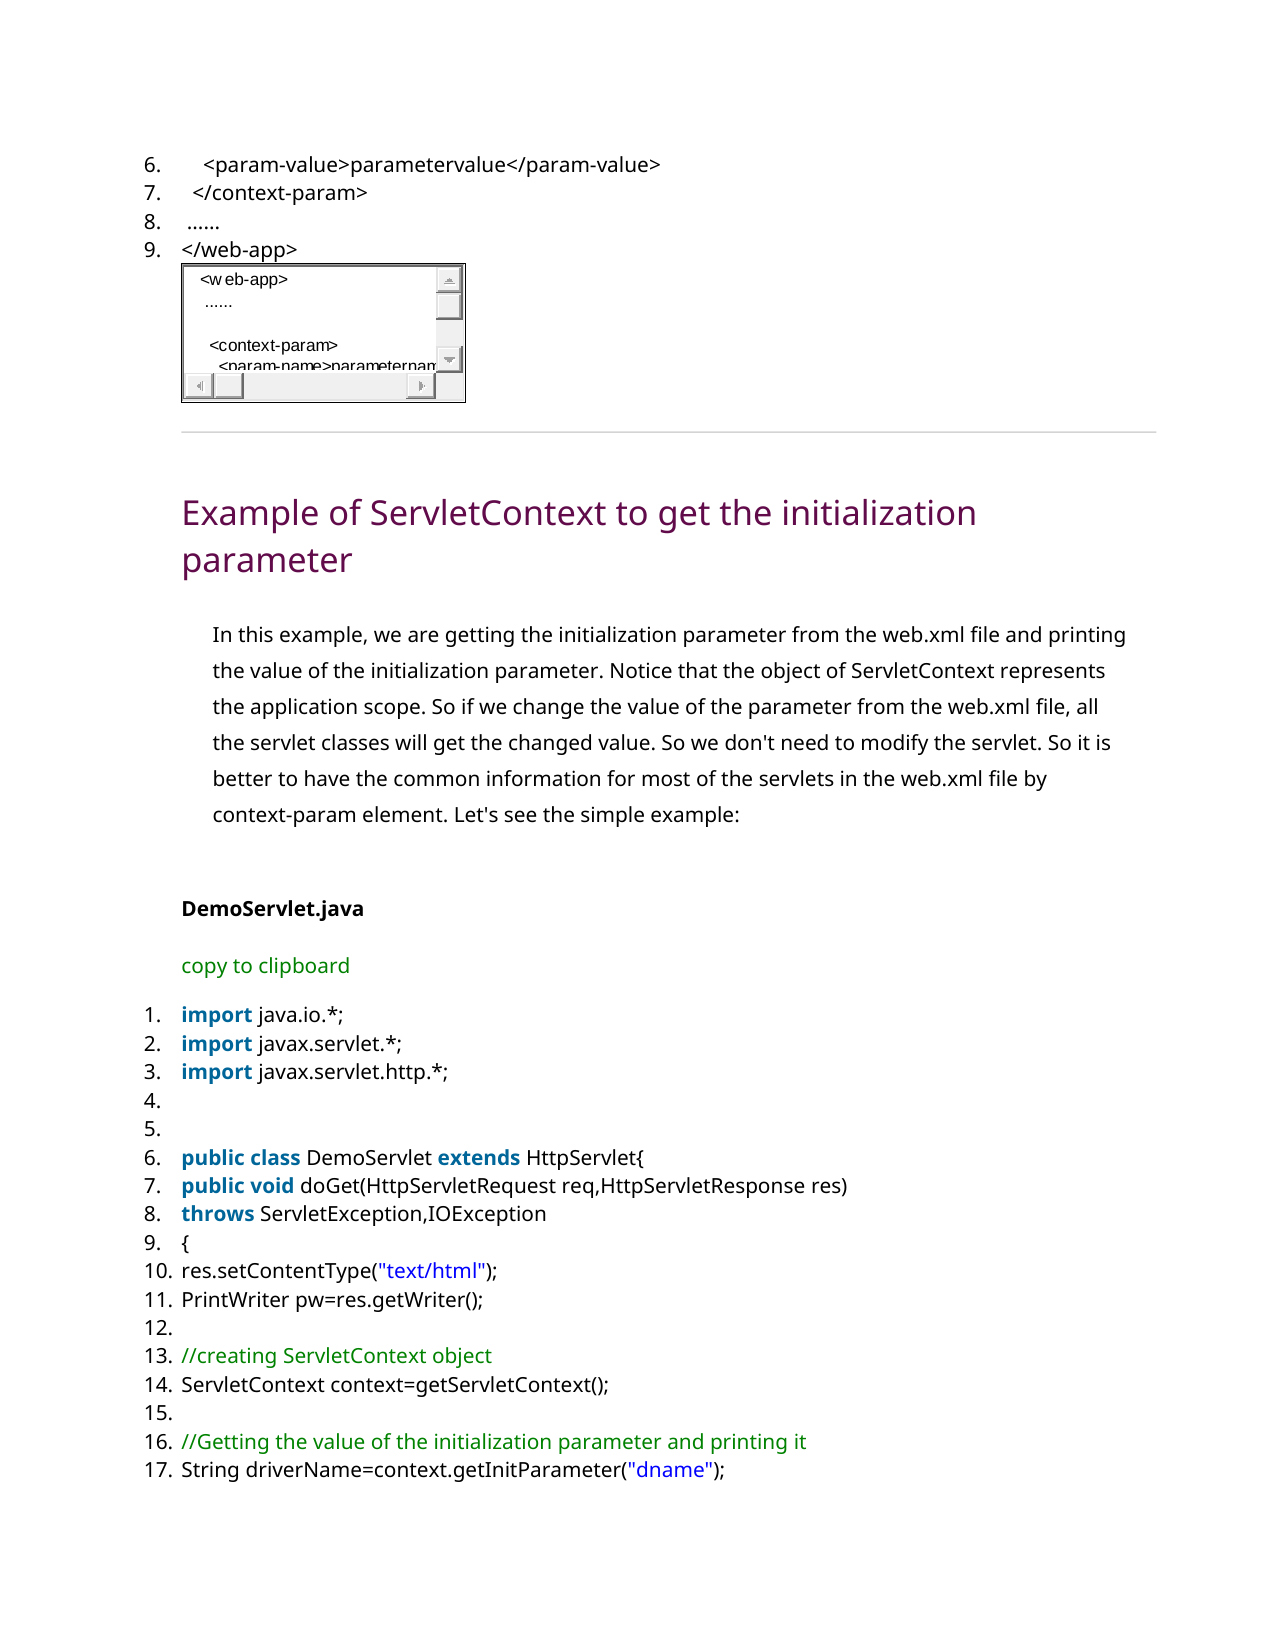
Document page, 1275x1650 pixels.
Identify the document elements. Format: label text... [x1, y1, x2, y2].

list import javax.servlet.http.*; [144, 1057, 1125, 1086]
list import java.io.*; [144, 1000, 1125, 1029]
list <param-value>parametervalue</param-value> [144, 150, 1125, 178]
text DemoServlet.java [181, 851, 1125, 923]
list String driverName=context.getInitParameter("dname"); [144, 1455, 1125, 1484]
list ServletContext context=getServletContext(); [144, 1370, 1125, 1398]
list throws ServletException,IOException [144, 1199, 1125, 1228]
list //creating ServletContext object [144, 1342, 1125, 1370]
text copy to clipboard [181, 944, 1125, 979]
list public class DemoServlet extends HttpServlet{ [144, 1143, 1125, 1171]
list { [144, 1228, 1125, 1256]
list public void doGet(HttpServletRequest req,HttpServletResponse res) [144, 1171, 1125, 1199]
subtitle Example of ServletContext to get the initialization parameter [181, 488, 1125, 582]
list //Getting the value of the initialization parameter and printing it [144, 1427, 1125, 1455]
list import javax.servlet.*; [144, 1029, 1125, 1057]
list PrintWriter pw=res.getWriter(); [144, 1285, 1125, 1313]
list ...... [144, 207, 1125, 235]
list </context-param> [144, 178, 1125, 207]
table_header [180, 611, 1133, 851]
list </web-app> [144, 235, 1125, 264]
list res.setContentType("text/html"); [144, 1256, 1125, 1285]
